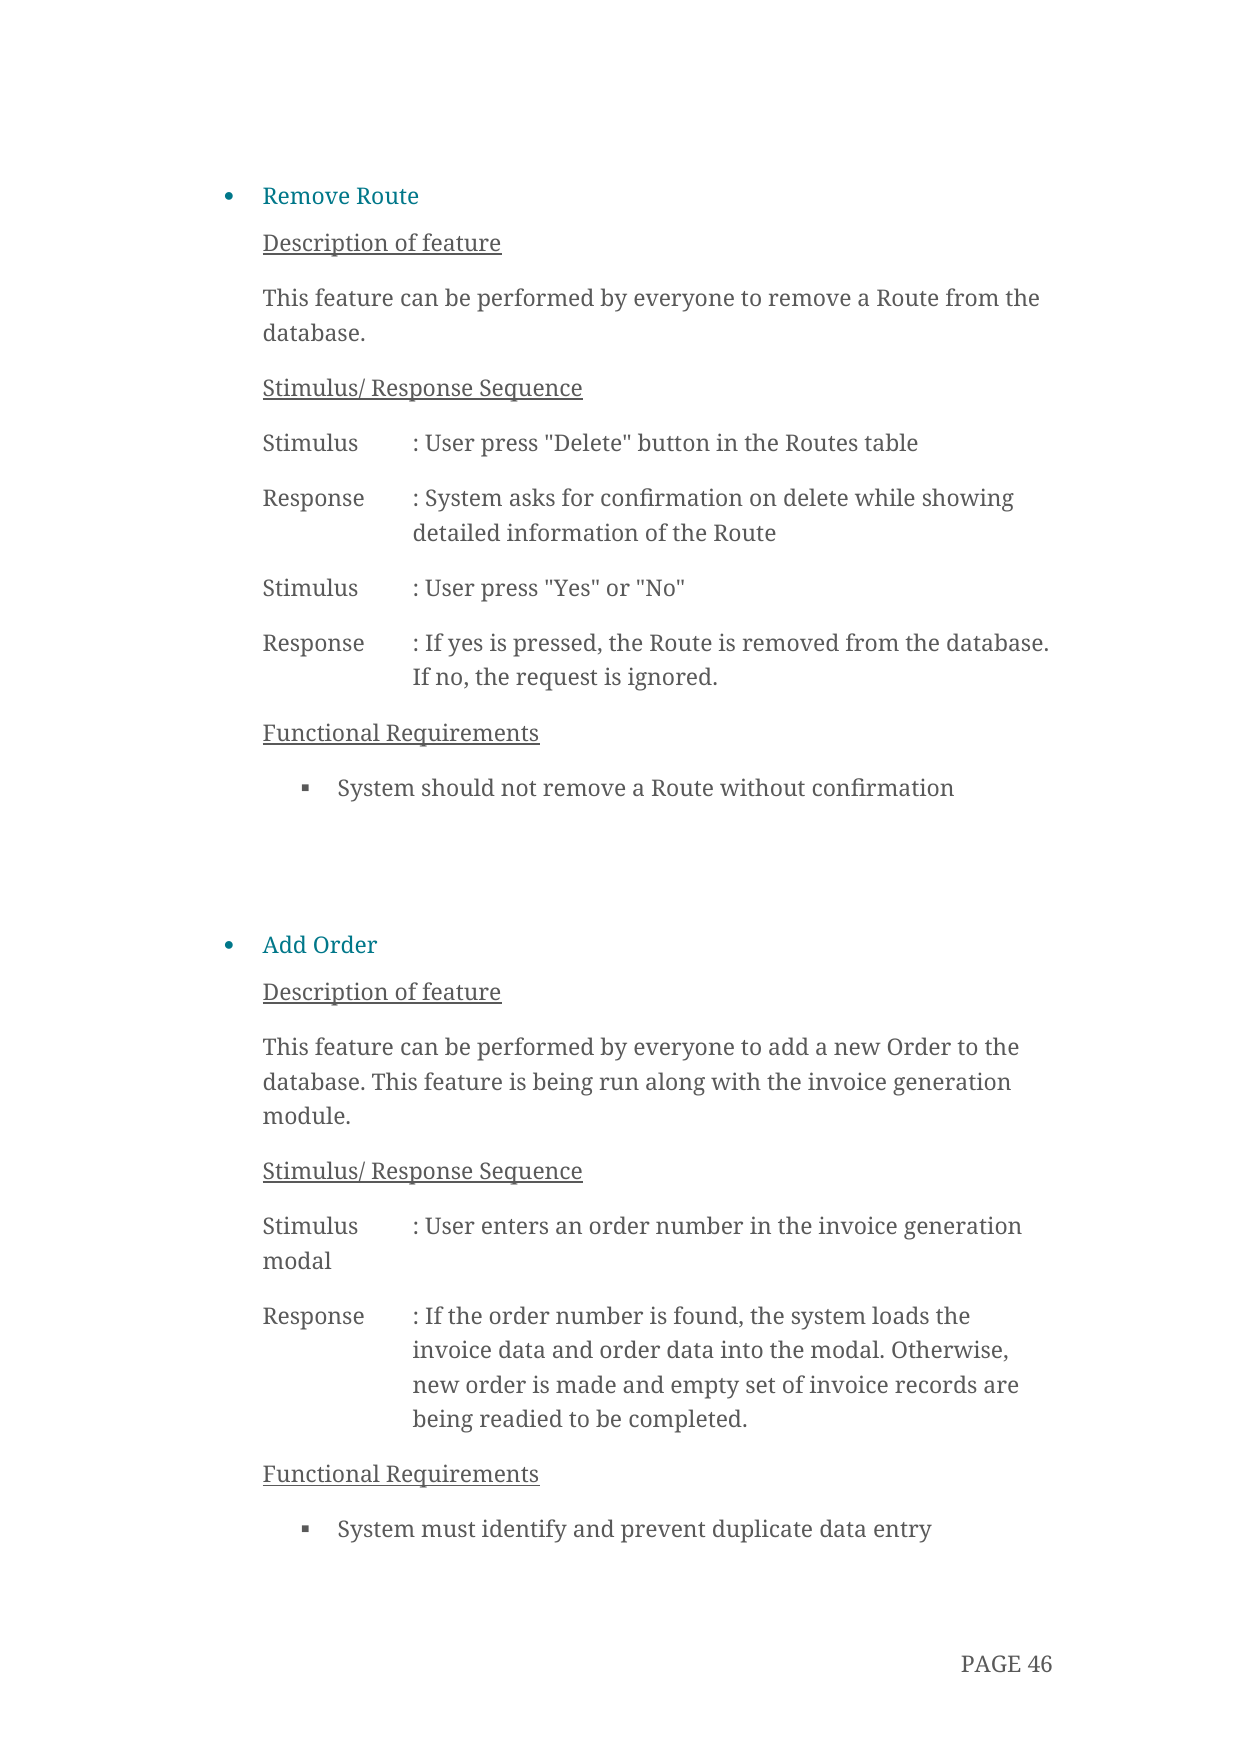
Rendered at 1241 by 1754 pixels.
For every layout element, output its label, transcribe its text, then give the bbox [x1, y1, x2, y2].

text Stimulus/ Response Sequence [262, 372, 1053, 403]
text This feature can be performed by everyone to remove a Route from the database. [262, 282, 1053, 348]
text Stimulus : User press "Delete" button in the Routes table [262, 427, 1053, 458]
text Response : System asks for confirmation on delete while showing detailed information of the Route [262, 482, 1053, 548]
text Stimulus : User press "Yes" or "No" [262, 572, 1053, 603]
text Response : If the order number is found, the system loads the invoice data and order data into the modal. Otherwise, new order is made and empty set of invoice records are being readied to be completed. [262, 1300, 1053, 1434]
text Response : If yes is pressed, the Route is removed from the database. If no, the request is ignored. [262, 627, 1053, 692]
list System must identify and prevent duplicate data entry [300, 1513, 1053, 1544]
text Stimulus : User enters an order number in the invoice generation modal [262, 1210, 1053, 1276]
list Remove Route [225, 180, 1053, 211]
list System should not remove a Route without confirmation [300, 772, 1053, 803]
text Functional Requirements [262, 716, 1053, 748]
text Stimulus/ Response Sequence [262, 1155, 1053, 1186]
list Add Order [225, 929, 1053, 960]
text Description of feature [187, 976, 1053, 1007]
text Functional Requirements [262, 1458, 1053, 1489]
text This feature can be performed by everyone to add a new Order to the database. This feature is being run along with the invoice generation module. [262, 1031, 1053, 1131]
text Description of feature [187, 227, 1053, 258]
